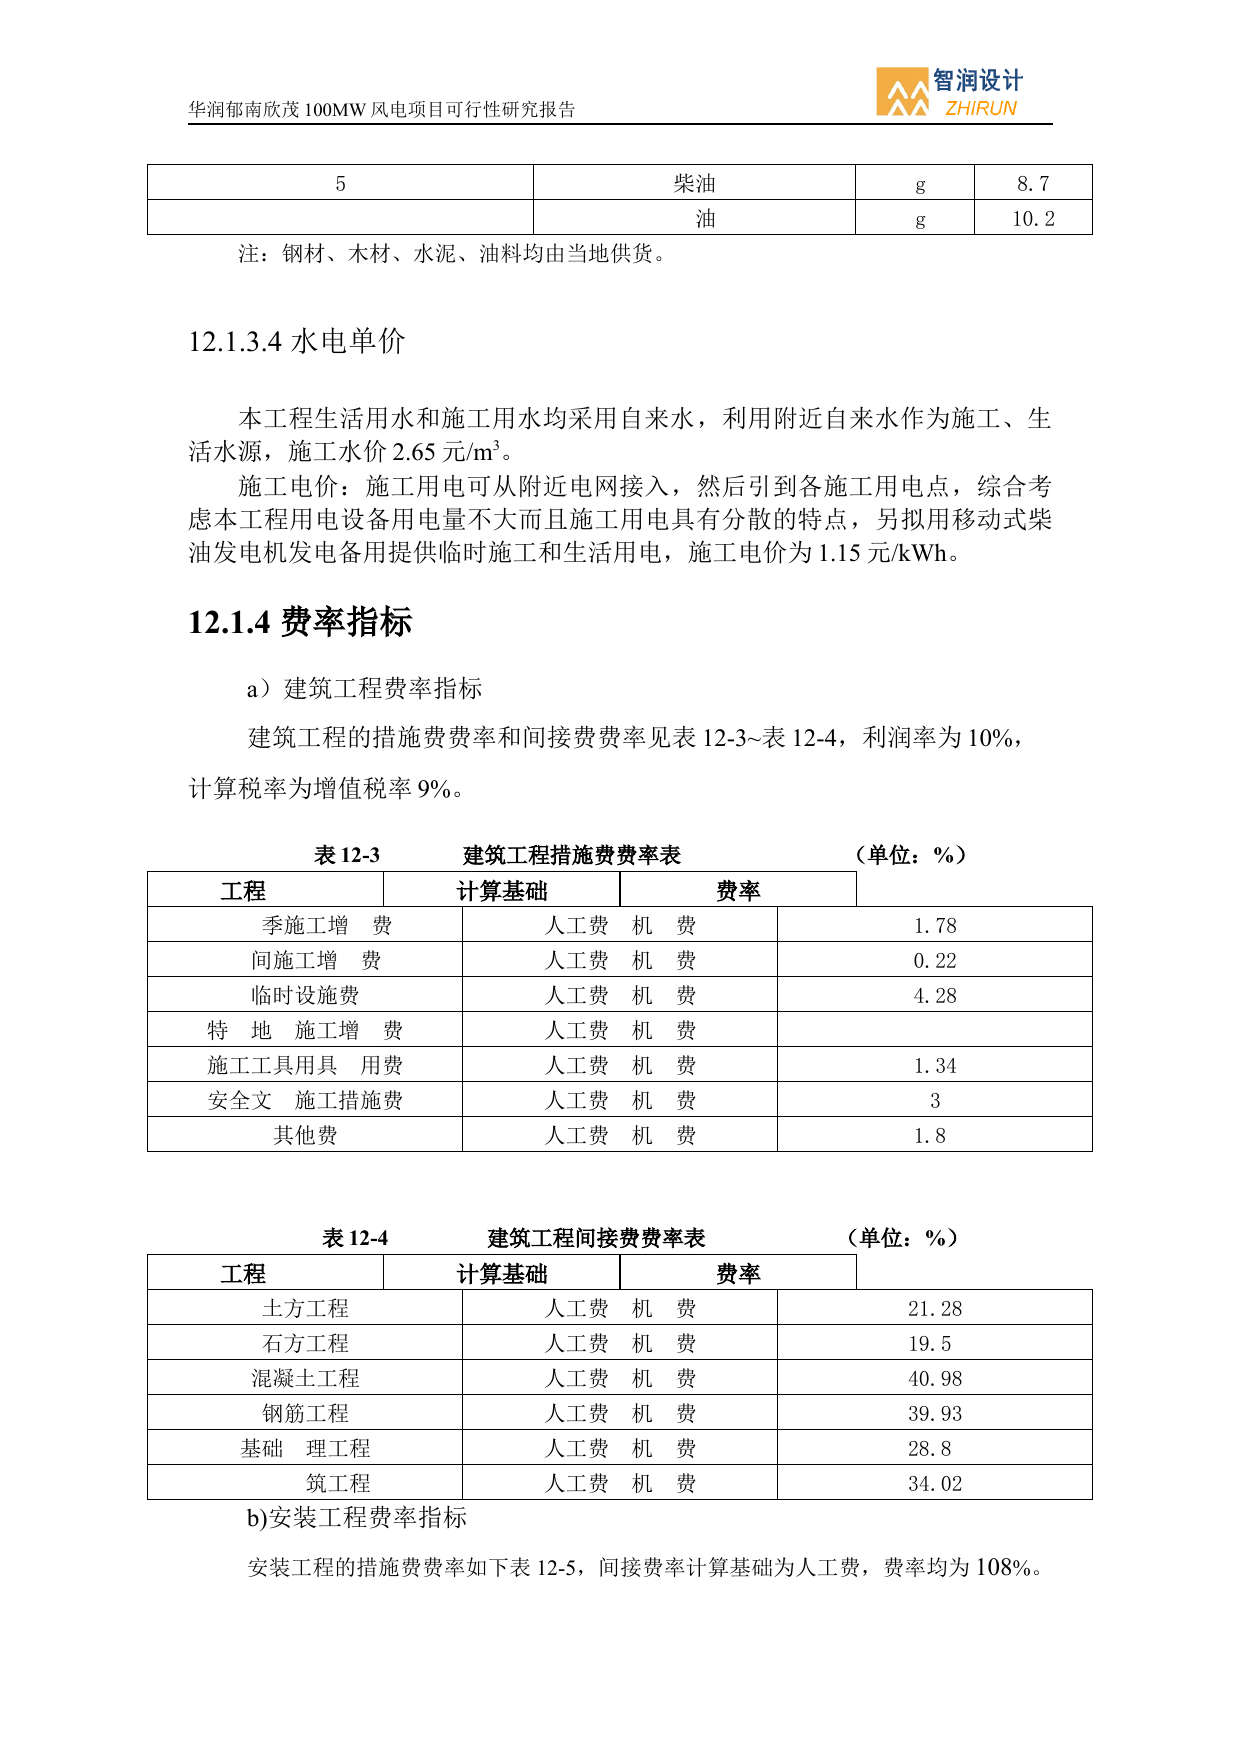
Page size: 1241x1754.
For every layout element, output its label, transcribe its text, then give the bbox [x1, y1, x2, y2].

text 12.1.4 费率指标 [187, 586, 1053, 654]
table_cell 人工费＋机械费 [463, 1430, 777, 1464]
table_cell 夜间施工增加费 [148, 942, 462, 976]
table_cell 柴油 [534, 165, 855, 199]
table_header 计算基础 [384, 872, 619, 906]
table_cell 冬雨季施工增加费 [148, 907, 462, 941]
table_cell 1.86 [778, 1117, 1092, 1151]
table_cell 人工费＋机械费 [463, 1082, 777, 1116]
table_cell 钢筋工程 [148, 1395, 462, 1429]
table_cell 基础处理工程 [148, 1430, 462, 1464]
table_cell 19.56 [778, 1325, 1092, 1359]
table_cell 混凝土工程 [148, 1360, 462, 1394]
table_header 费率 [621, 1255, 856, 1289]
table_cell 人工费＋机械费 [463, 907, 777, 941]
table_cell 1.34 [778, 1047, 1092, 1081]
table_cell 施工工具用具使用费 [148, 1047, 462, 1081]
table_cell 砌体砌筑工程 [148, 1465, 462, 1499]
table_cell 汽油 [534, 200, 855, 234]
table_cell 8.7 [975, 165, 1092, 199]
table_cell 28.86 [778, 1430, 1092, 1464]
table_cell 人工费＋机械费 [463, 942, 777, 976]
table_cell 石方工程 [148, 1325, 462, 1359]
table_cell 39.93 [778, 1395, 1092, 1429]
table_cell 临时设施费 [148, 977, 462, 1011]
text a）建筑工程费率指标 [187, 671, 1053, 705]
table_cell 安全文明施工措施费 [148, 1082, 462, 1116]
table_cell 4.28 [778, 977, 1092, 1011]
table_cell 人工费＋机械费 [463, 1325, 777, 1359]
table_cell 人工费＋机械费 [463, 1012, 777, 1046]
table_cell 其他费 [148, 1117, 462, 1151]
table_header 工程类别 [148, 1255, 383, 1289]
text 建筑工程的措施费费率和间接费费率见表12-3~表12-4，利润率为10%，计算税率为增值税率9%。 [187, 720, 1053, 805]
text 注：钢材、木材、水泥、油料均由当地供货。 [187, 235, 1053, 269]
text b)安装工程费率指标 [187, 1500, 1053, 1534]
table_cell kg [856, 165, 974, 199]
table_cell 6 [148, 200, 533, 234]
table_cell 1.78 [778, 907, 1092, 941]
table_cell 3 [778, 1082, 1092, 1116]
table_cell 21.28 [778, 1290, 1092, 1324]
table_header 工程类别 [148, 872, 383, 906]
table_cell 人工费＋机械费 [463, 977, 777, 1011]
text 表12-3 建筑工程措施费费率表 （单位：%） [187, 837, 1053, 871]
table_cell 10.2 [975, 200, 1092, 234]
table_cell 0.22 [778, 942, 1092, 976]
text 12.1.3.4 水电单价 [187, 306, 1053, 374]
table_cell 土方工程 [148, 1290, 462, 1324]
table_cell 人工费＋机械费 [463, 1360, 777, 1394]
text 本工程生活用水和施工用水均采用自来水，利用附近自来水作为施工、生活水源，施工水价2.65元/m3。 [187, 399, 1053, 467]
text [187, 1549, 1053, 1583]
table_cell 人工费＋机械费 [463, 1290, 777, 1324]
table_cell / [778, 1012, 1092, 1046]
table_cell 34.02 [778, 1465, 1092, 1499]
table_header 费率 [621, 872, 856, 906]
table_cell 特殊地区施工增加费 [148, 1012, 462, 1046]
table_cell 人工费＋机械费 [463, 1047, 777, 1081]
table_cell 5 [148, 165, 533, 199]
table_cell kg [856, 200, 974, 234]
table_cell 人工费＋机械费 [463, 1117, 777, 1151]
text 施工电价：施工用电可从附近电网接入，然后引到各施工用电点，综合考虑本工程用电设备用电量不大而且施工用电具有分散的特点，另拟用移动式柴油发电机发电备用提供临时施工和生活用电，施工电价为1.15元/kWh。 [187, 467, 1053, 569]
picture [876, 65, 1024, 117]
table_header 计算基础 [384, 1255, 619, 1289]
table_cell 人工费＋机械费 [463, 1395, 777, 1429]
table_cell 人工费＋机械费 [463, 1465, 777, 1499]
text 表12-4 建筑工程间接费费率表 （单位：%） [187, 1220, 1053, 1254]
table_cell 40.98 [778, 1360, 1092, 1394]
